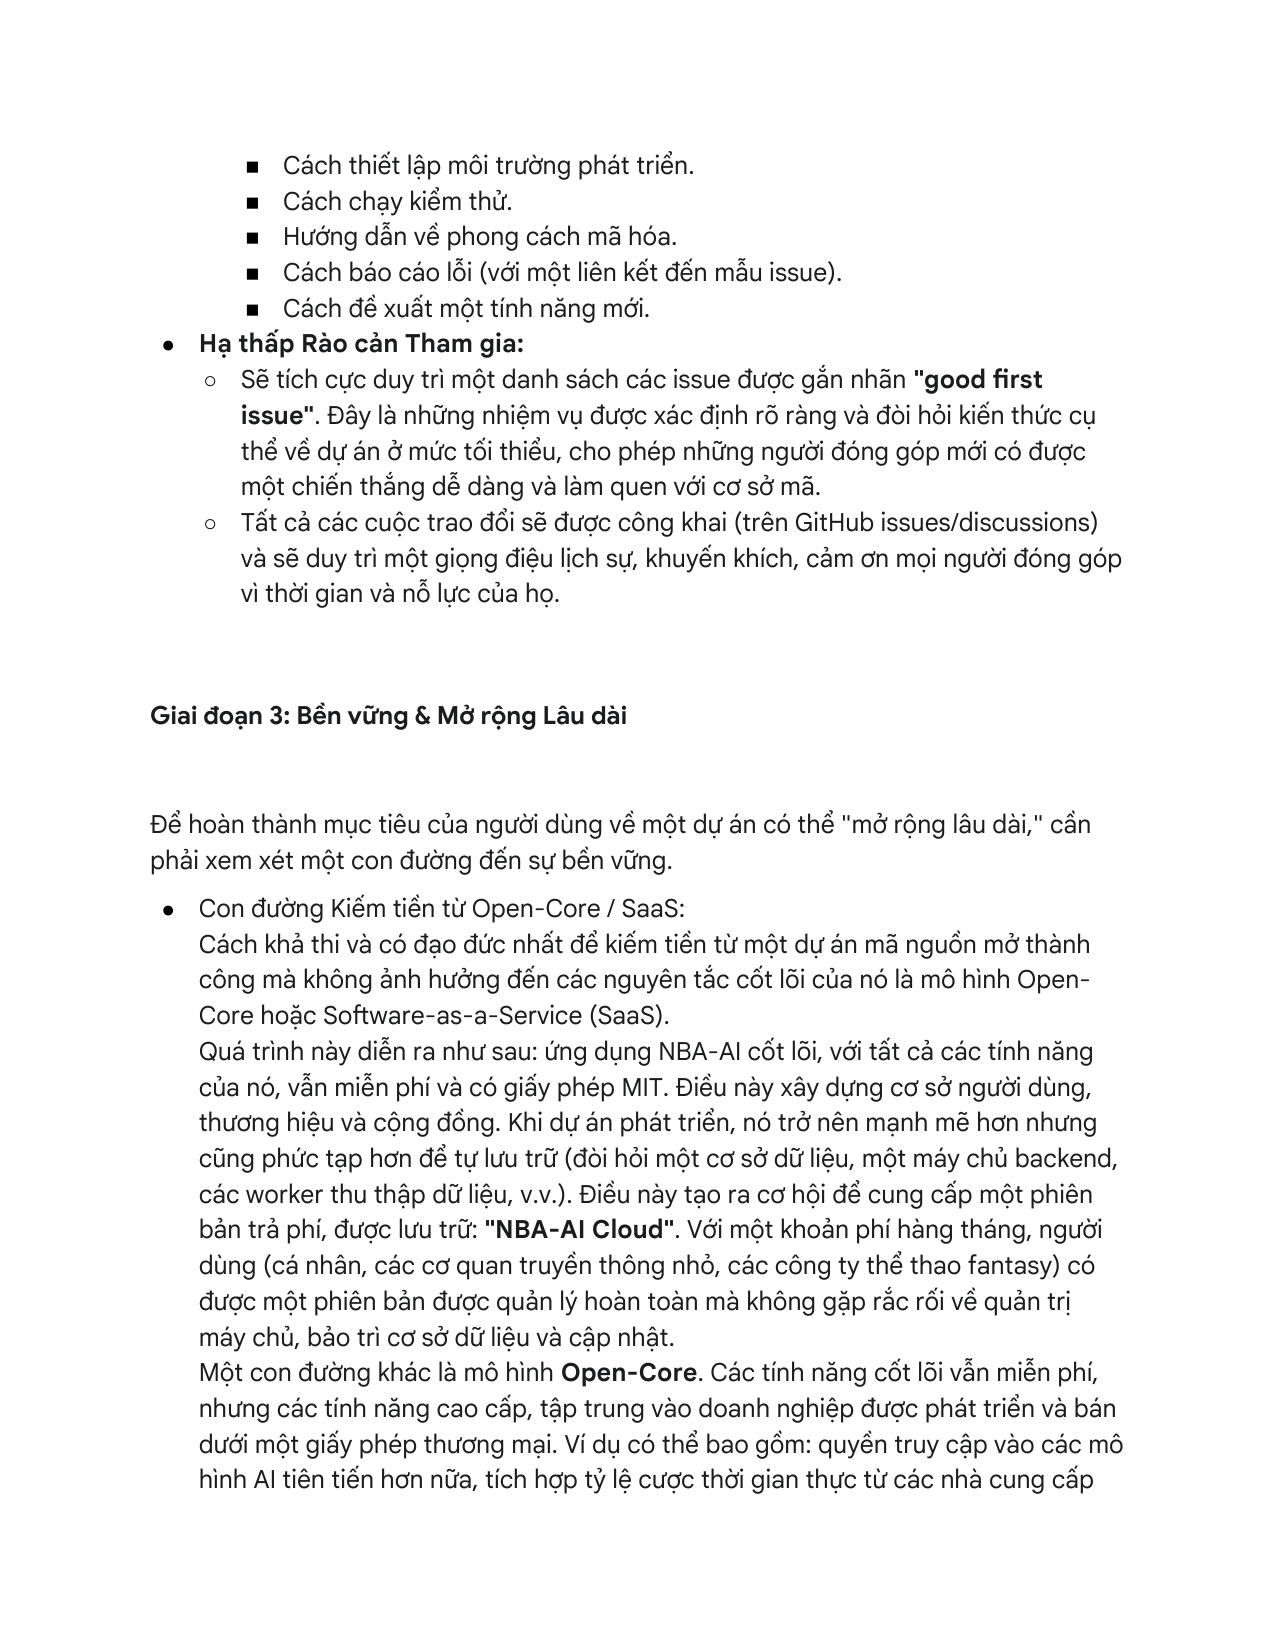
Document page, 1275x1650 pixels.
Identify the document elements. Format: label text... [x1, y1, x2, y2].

list Cách báo cáo lỗi (với một liên kết đến mẫu issue). [245, 257, 1125, 288]
list Cách thiết lập môi trường phát triển. [245, 150, 1125, 181]
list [161, 893, 1125, 1496]
subtitle Giai đoạn 3: Bền vững & Mở rộng Lâu dài [150, 700, 1125, 732]
list Cách đề xuất một tính năng mới. [245, 293, 1125, 324]
list Sẽ tích cực duy trì một danh sách các issue được gắn nhãn "good first issue". Đây là những nhiệm vụ được xác định rõ ràng và đòi hỏi kiến thức cụ thể về dự án ở mức tối thiểu, cho phép những người đóng góp mới có được một chiến thắng dễ dàng và làm quen với cơ sở mã. [203, 364, 1125, 503]
text Để hoàn thành mục tiêu của người dùng về một dự án có thể "mở rộng lâu dài," cần phải xem xét một con đường đến sự bền vững. [150, 809, 1125, 876]
list Hạ thấp Rào cản Tham gia: [161, 329, 1125, 360]
list Tất cả các cuộc trao đổi sẽ được công khai (trên GitHub issues/discussions) và sẽ duy trì một giọng điệu lịch sự, khuyến khích, cảm ơn mọi người đóng góp vì thời gian và nỗ lực của họ. [203, 507, 1125, 610]
list Hướng dẫn về phong cách mã hóa. [245, 221, 1125, 253]
list Cách chạy kiểm thử. [245, 186, 1125, 217]
